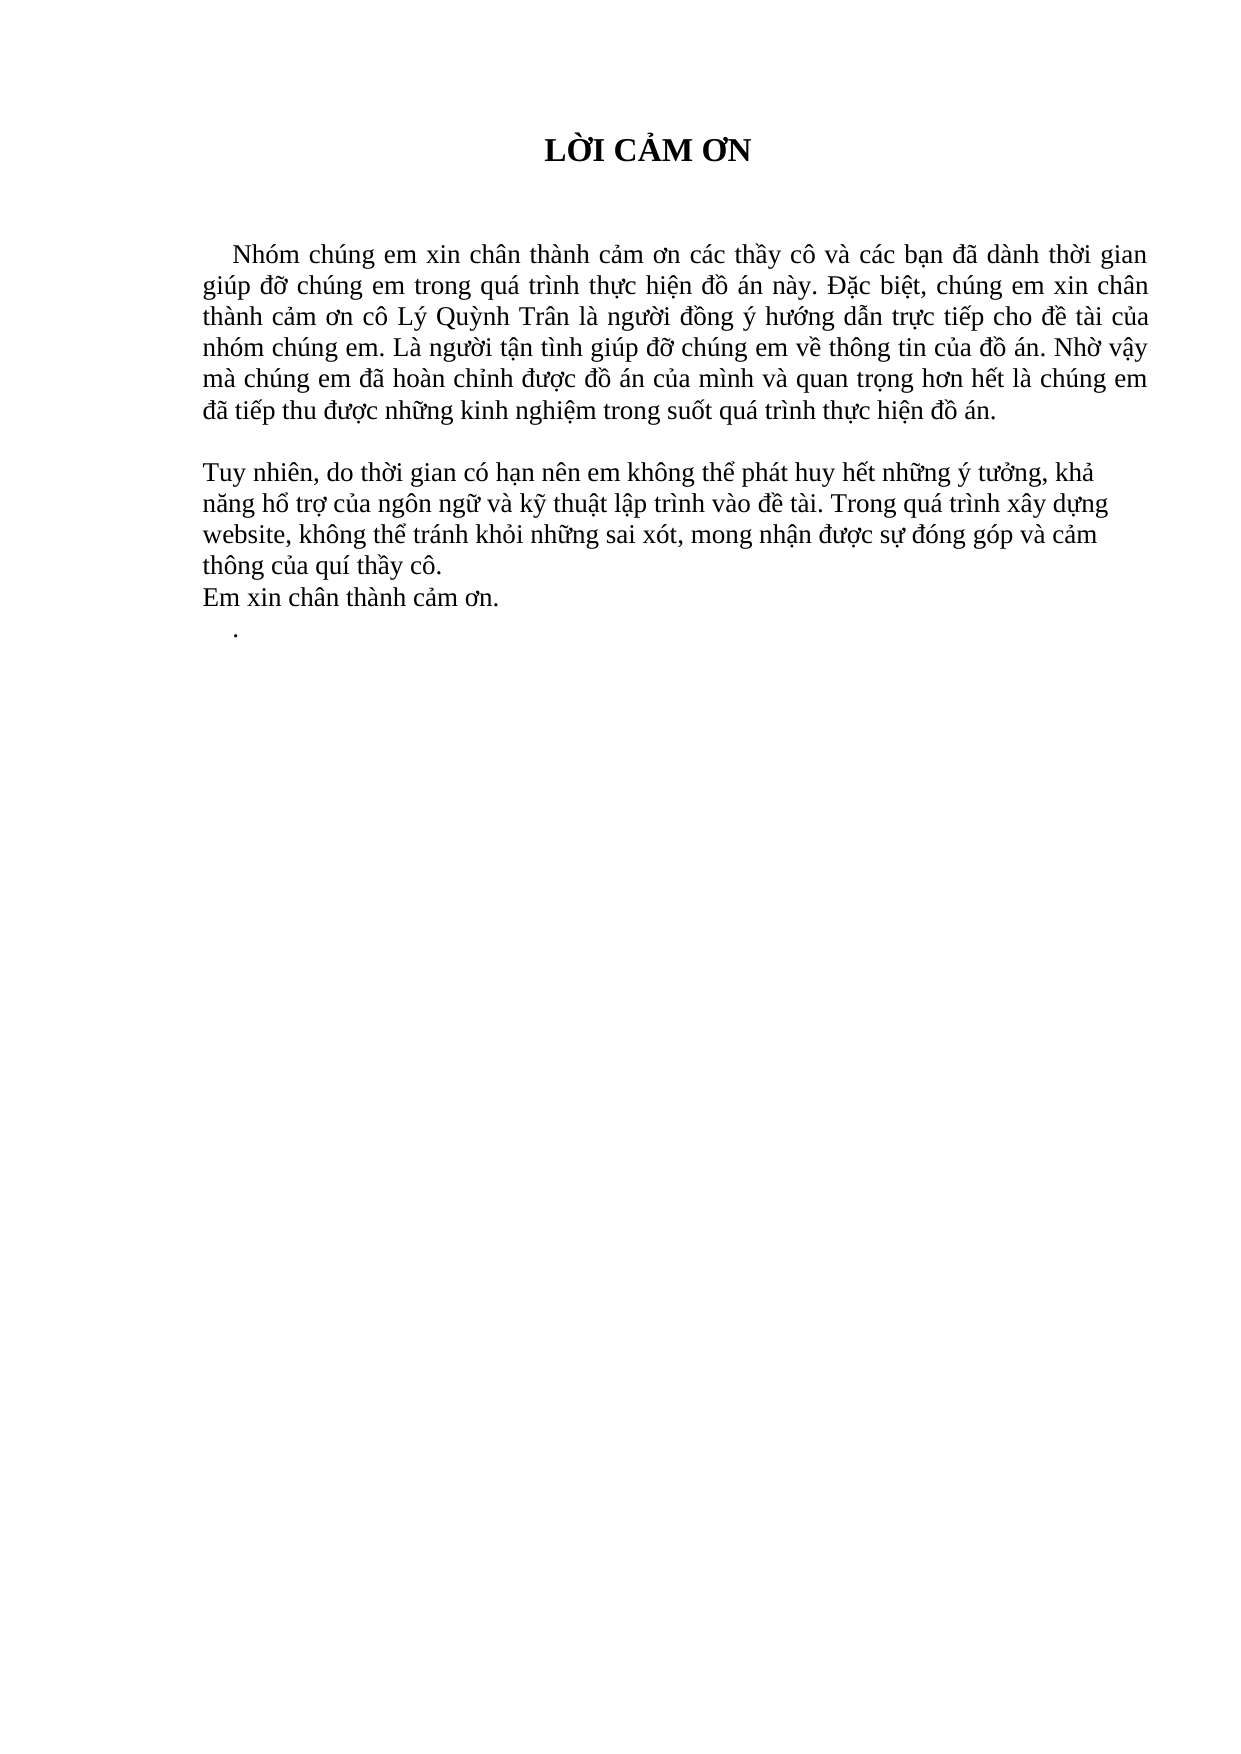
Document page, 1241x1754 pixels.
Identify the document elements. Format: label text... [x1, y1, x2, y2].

text LỜI CẢM ƠN [203, 130, 1093, 168]
